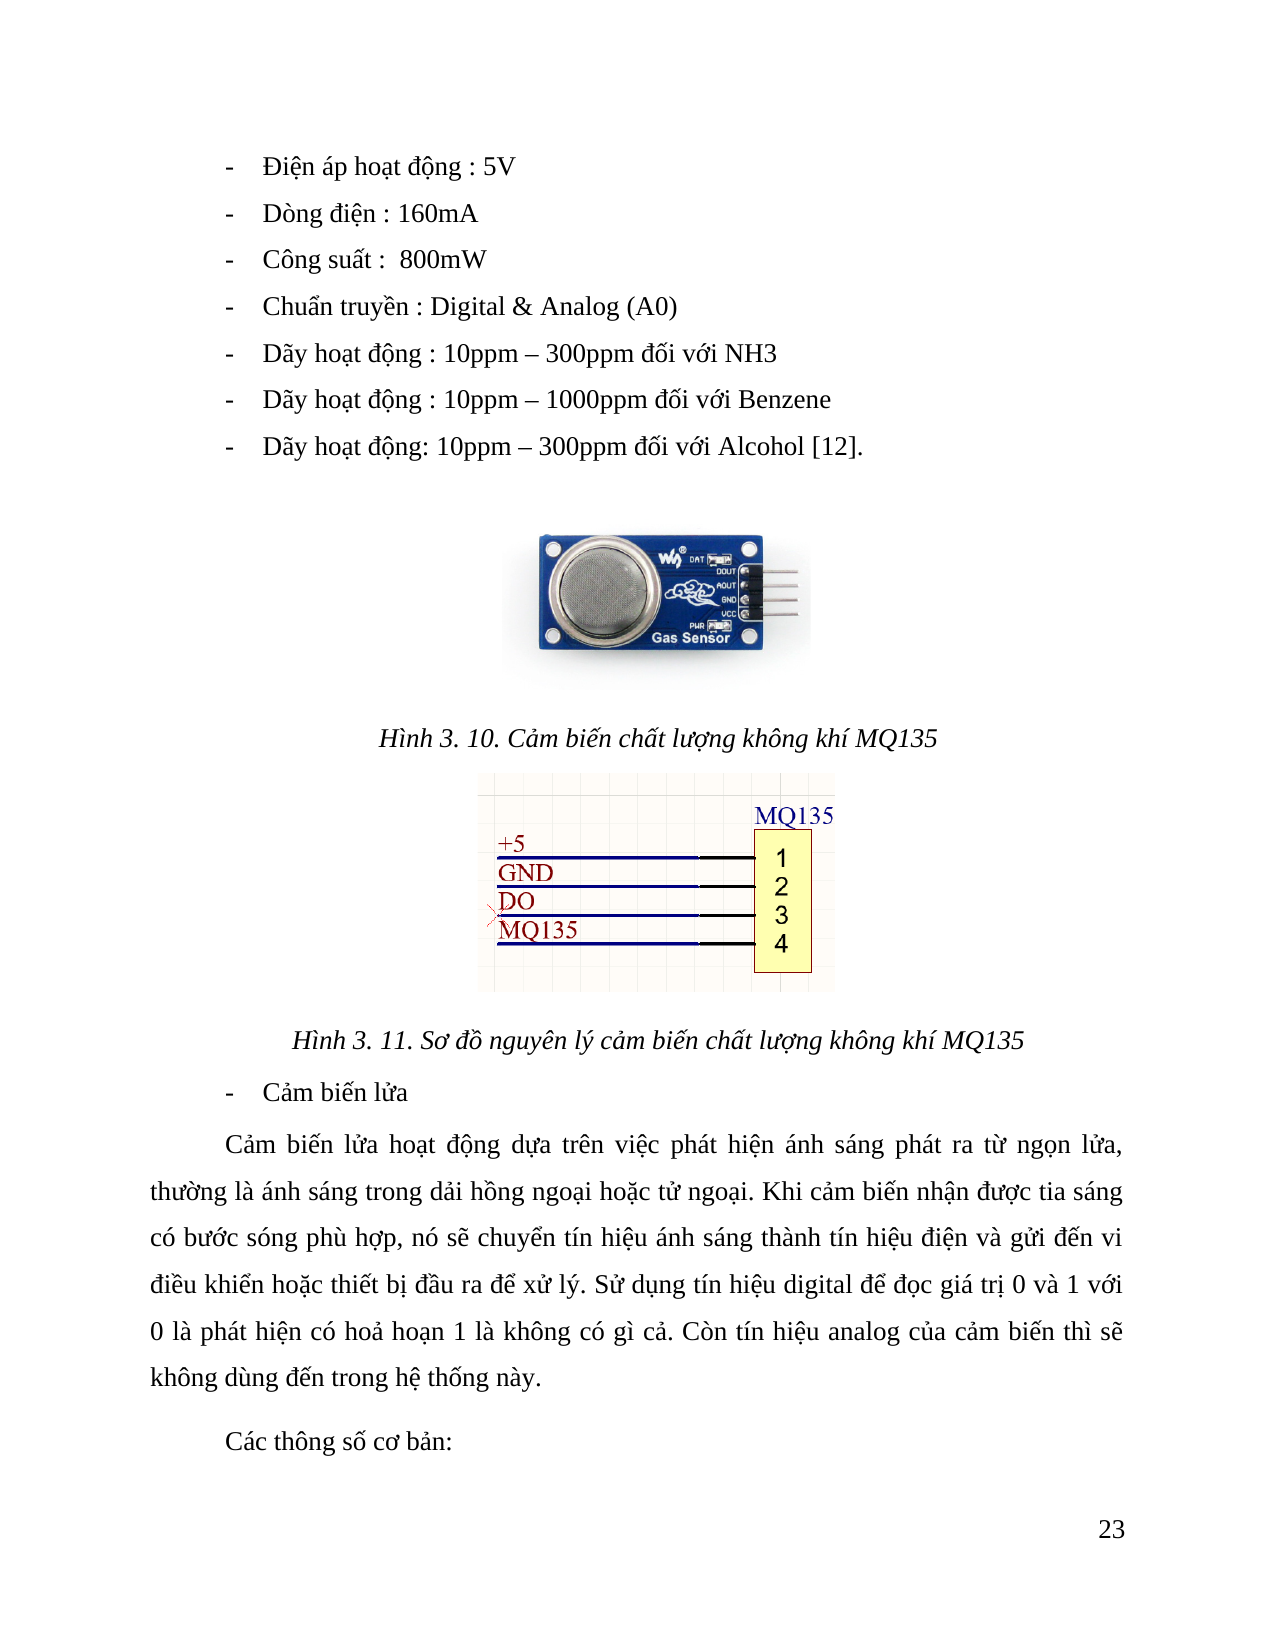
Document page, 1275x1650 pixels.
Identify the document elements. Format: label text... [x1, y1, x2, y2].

list Điện áp hoạt động : 5V [225, 150, 1125, 181]
list Công suất : 800mW [225, 243, 1125, 274]
text Hình 3. 11. Sơ đồ nguyên lý cảm biến chất lượng không khí MQ135 [150, 1024, 1125, 1055]
picture [501, 493, 811, 690]
list Dãy hoạt động: 10ppm – 300ppm đối với Alcohol [12]. [225, 430, 1125, 461]
list Dãy hoạt động : 10ppm – 1000ppm đối với Benzene [225, 383, 1125, 414]
text Hình 3. 10. Cảm biến chất lượng không khí MQ135 [150, 722, 1125, 753]
picture [477, 773, 835, 992]
list Cảm biến lửa [225, 1076, 1125, 1107]
text Các thông số cơ bản: [150, 1425, 1125, 1456]
list Dòng điện : 160mA [225, 197, 1125, 228]
list Chuẩn truyền : Digital & Analog (A0) [225, 290, 1125, 321]
text Cảm biến lửa hoạt động dựa trên việc phát hiện ánh sáng phát ra từ ngọn lửa, thường là ánh sáng trong dải hồng ngoại hoặc tử ngoại. Khi cảm biến nhận được tia sáng có bước sóng phù hợp, nó sẽ chuyển tín hiệu ánh sáng thành tín hiệu điện và gửi đến vi điều khiển hoặc thiết bị đầu ra để xử lý. Sử dụng tín hiệu digital để đọc giá trị 0 và 1 với 0 là phát hiện có hoả hoạn 1 là không có gì cả. Còn tín hiệu analog của cảm biến thì sẽ không dùng đến trong hệ thống này. [150, 1128, 1125, 1392]
list Dãy hoạt động : 10ppm – 300ppm đối với NH3 [225, 337, 1125, 368]
